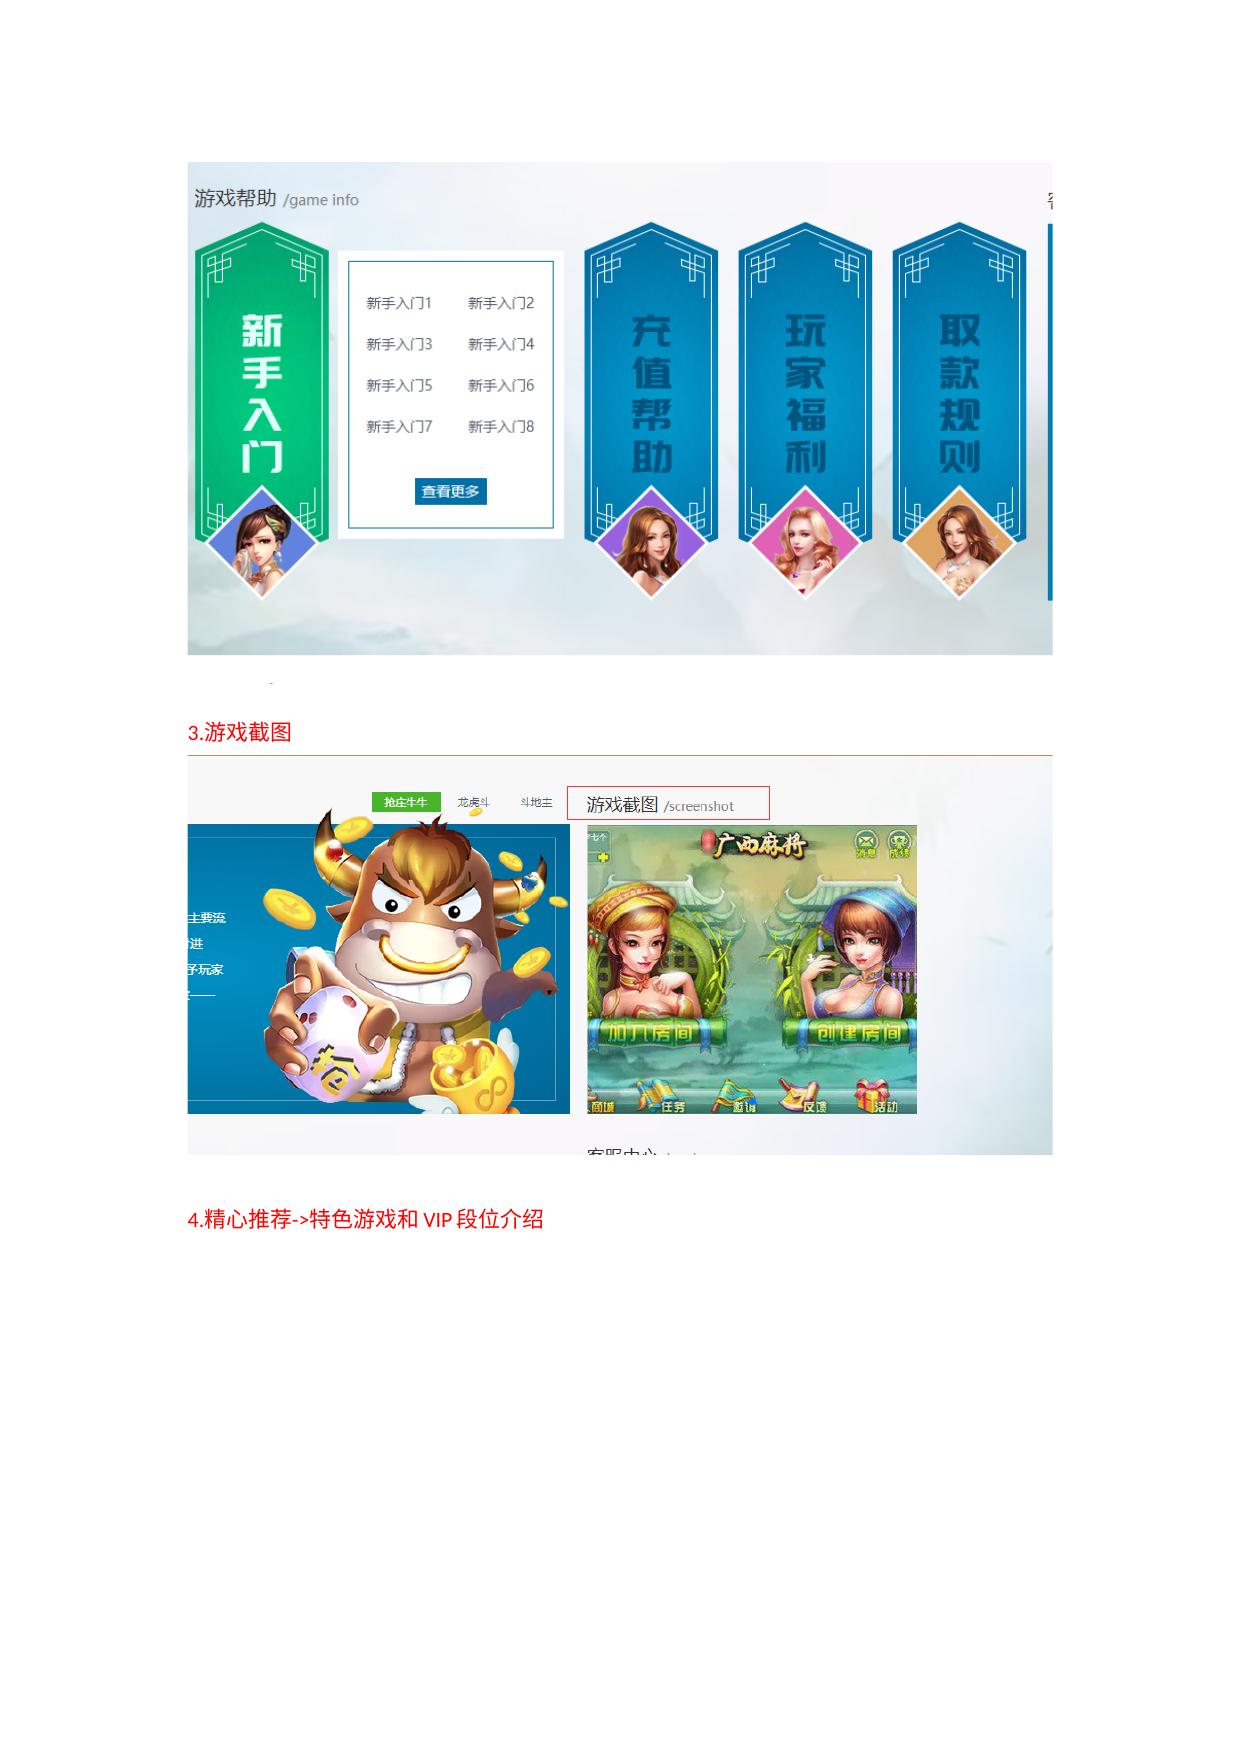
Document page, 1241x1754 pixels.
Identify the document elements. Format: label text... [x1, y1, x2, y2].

picture [187, 162, 1053, 684]
text 3.游戏截图 [187, 714, 1053, 747]
text 4.精心推荐->特色游戏和VIP段位介绍 [187, 1202, 1053, 1234]
picture [263, 889, 315, 929]
picture [187, 747, 1053, 1155]
